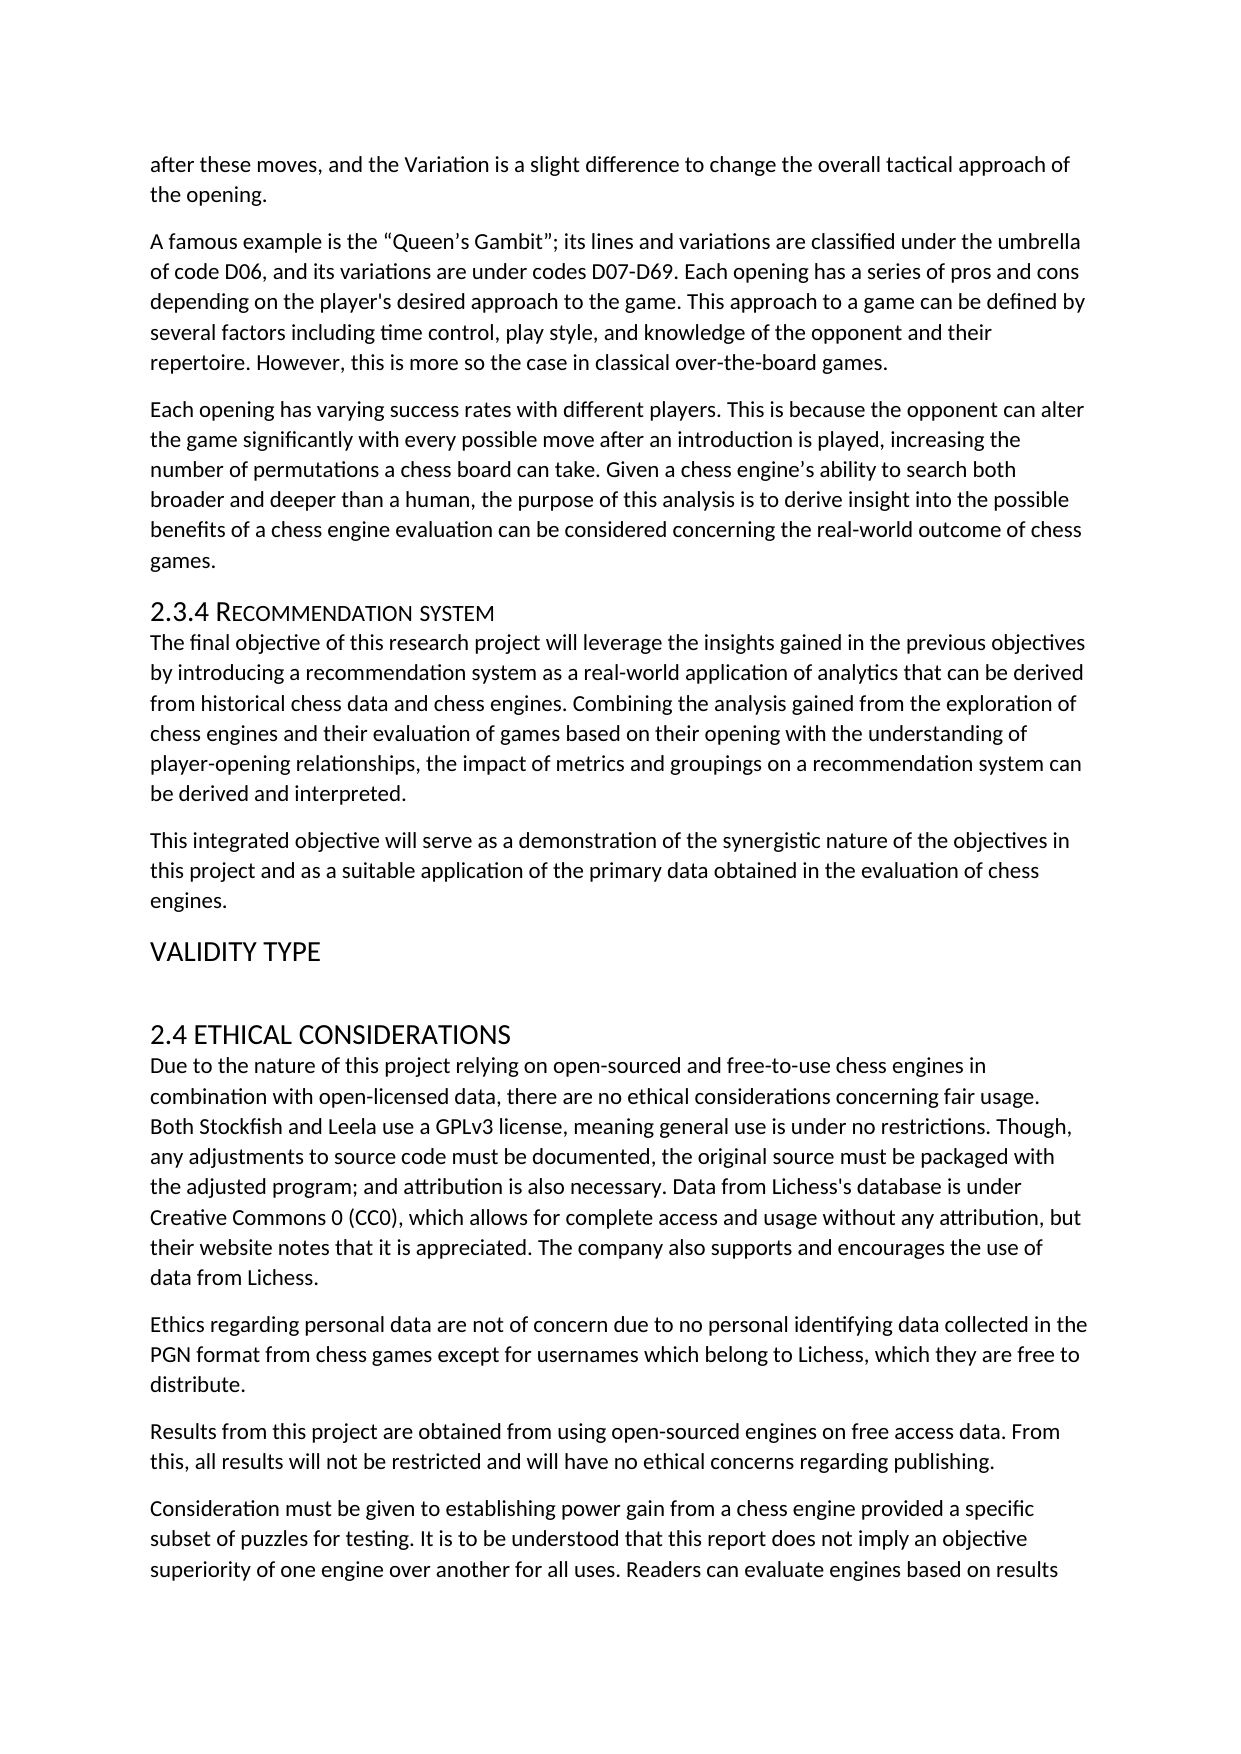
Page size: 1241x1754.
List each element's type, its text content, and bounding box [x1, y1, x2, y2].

text This integrated objective will serve as a demonstration of the synergistic nature of the objectives in this project and as a suitable application of the primary data obtained in the evaluation of chess engines. [150, 826, 1090, 915]
text The final objective of this research project will leverage the insights gained in the previous objectives by introducing a recommendation system as a real-world application of analytics that can be derived from historical chess data and chess engines. Combining the analysis gained from the exploration of chess engines and their evaluation of games based on their opening with the understanding of player-opening relationships, the impact of metrics and groupings on a recommendation system can be derived and interpreted. [150, 628, 1090, 807]
text Results from this project are obtained from using open-sourced engines on free access data. From this, all results will not be restricted and will have no ethical concerns regarding publishing. [150, 1417, 1090, 1476]
text Due to the nature of this project relying on open-sourced and free-to-use chess engines in combination with open-licensed data, there are no ethical considerations concerning fair usage. Both Stockfish and Leela use a GPLv3 license, meaning general use is under no restrictions. Though, any adjustments to source code must be documented, the original source must be packaged with the adjusted program; and attribution is also necessary. Data from Lichess's database is under Creative Commons 0 (CC0), which allows for complete access and usage without any attribution, but their website notes that it is appreciated. The company also supports and encourages the use of data from Lichess. [150, 1052, 1090, 1291]
text A famous example is the “Queen’s Gambit”; its lines and variations are classified under the umbrella of code D06, and its variations are under codes D07-D69. Each opening has a series of pros and cons depending on the player's desired approach to the game. This approach to a game can be defined by several factors including time control, play style, and knowledge of the opponent and their repertoire. However, this is more so the case in classical over-the-board games. [150, 227, 1090, 376]
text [150, 150, 1090, 208]
text Each opening has varying success rates with different players. This is because the opponent can alter the game significantly with every possible move after an introduction is played, increasing the number of permutations a chess board can take. Given a chess engine’s ability to search both broader and deeper than a human, the purpose of this analysis is to derive insight into the possible benefits of a chess engine evaluation can be considered concerning the real-world outcome of chess games. [150, 395, 1090, 574]
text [150, 1494, 1090, 1583]
subtitle 2.4 Ethical Considerations [150, 1016, 1090, 1052]
subtitle Validity Type [150, 933, 1090, 969]
subtitle 2.3.4 Recommendation system [150, 593, 1090, 628]
text Ethics regarding personal data are not of concern due to no personal identifying data collected in the PGN format from chess games except for usernames which belong to Lichess, which they are free to distribute. [150, 1310, 1090, 1398]
